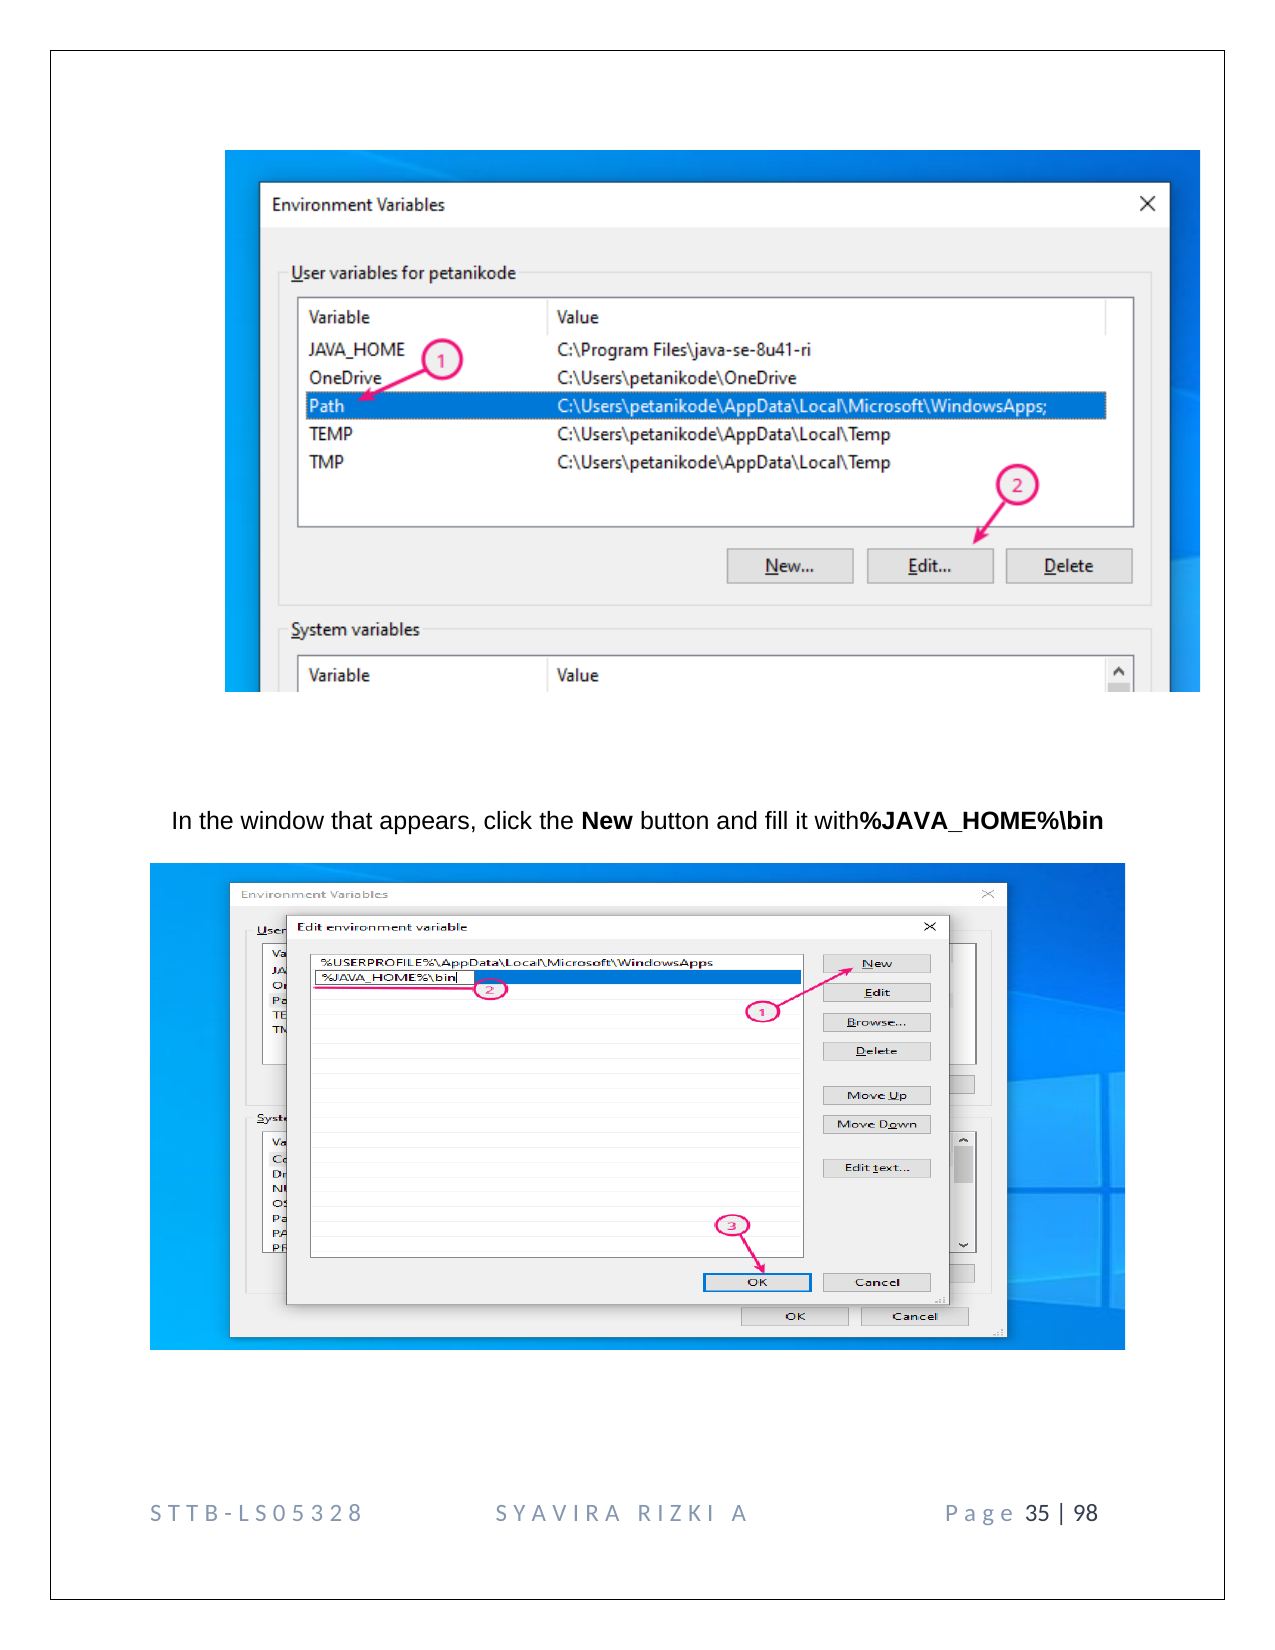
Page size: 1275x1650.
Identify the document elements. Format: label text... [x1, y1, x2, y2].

picture [225, 193, 230, 217]
text In the window that appears, click the New button and fill it with%JAVA_HOME%\bin [150, 806, 1125, 835]
picture [225, 150, 1200, 692]
picture [150, 863, 1125, 1350]
